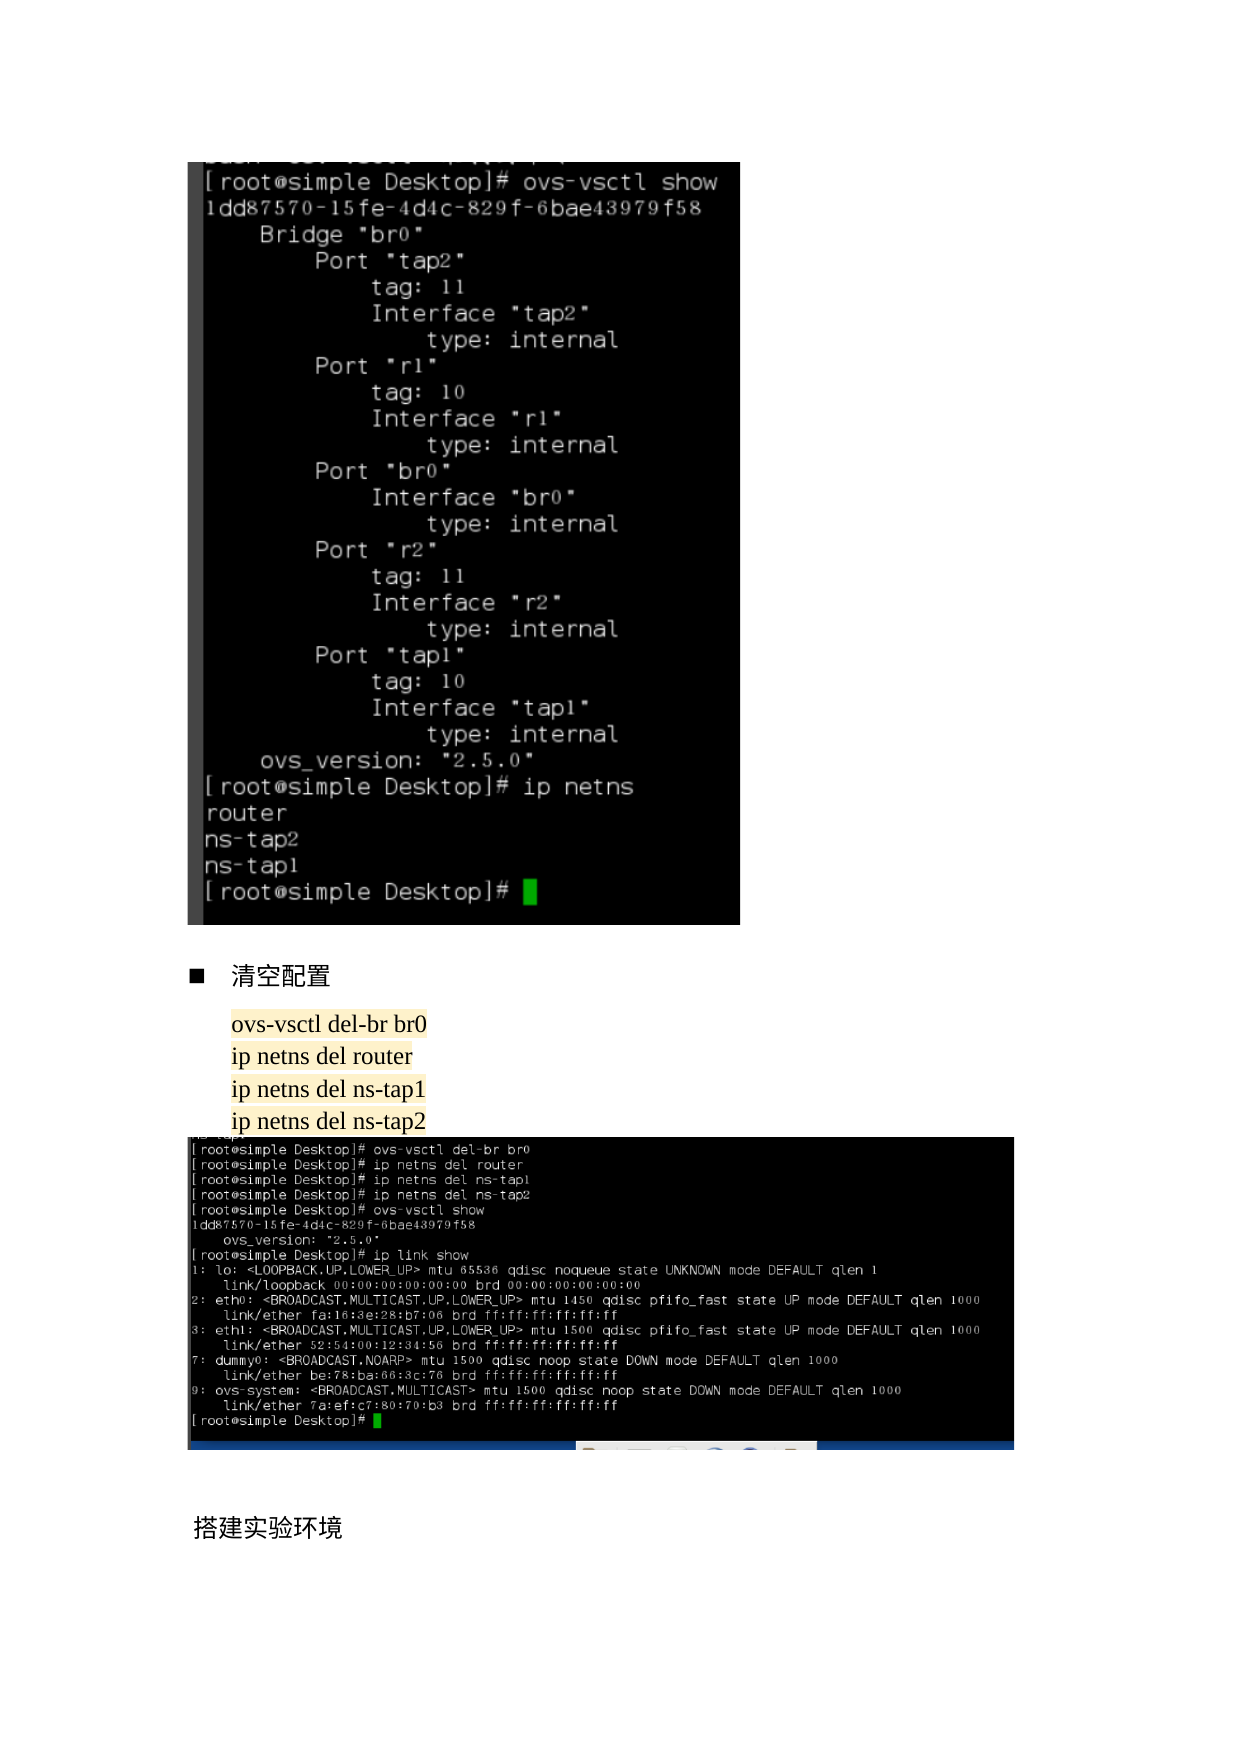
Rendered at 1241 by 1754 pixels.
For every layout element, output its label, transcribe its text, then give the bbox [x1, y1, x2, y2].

text ovs-vsctl del-br br0 [187, 1007, 1053, 1039]
text ip netns del ns-tap1 [187, 1072, 1053, 1104]
picture [187, 162, 741, 925]
text ip netns del ns-tap2 [187, 1104, 1053, 1137]
picture [187, 1137, 1015, 1450]
list 清空配置 [187, 942, 1053, 1007]
text 搭建实验环境 [187, 1494, 1053, 1559]
text ip netns del router [187, 1039, 1053, 1072]
